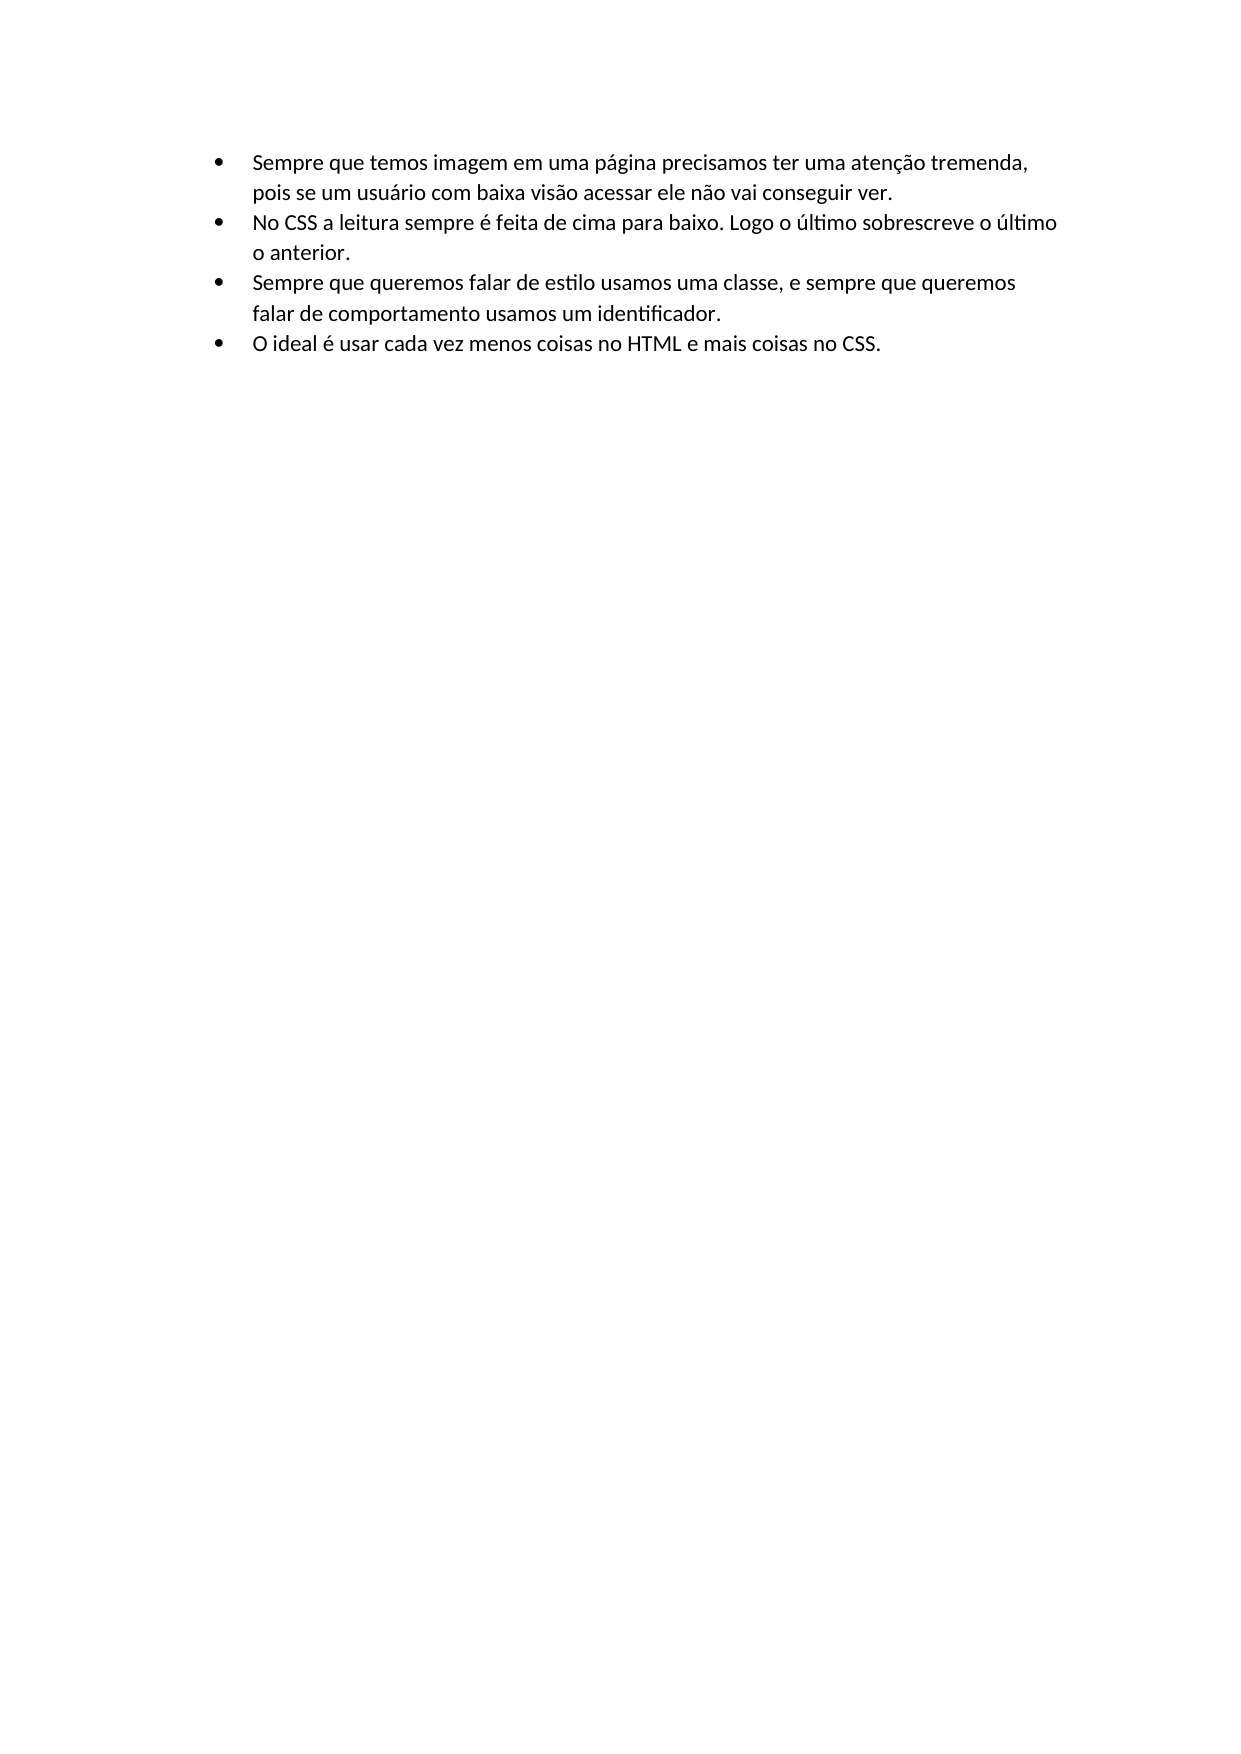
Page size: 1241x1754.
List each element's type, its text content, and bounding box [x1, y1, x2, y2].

list Sempre que temos imagem em uma página precisamos ter uma atenção tremenda, pois se um usuário com baixa visão acessar ele não vai conseguir ver. [215, 148, 1063, 206]
list Sempre que queremos falar de estilo usamos uma classe, e sempre que queremos falar de comportamento usamos um identificador. [215, 268, 1063, 327]
list O ideal é usar cada vez menos coisas no HTML e mais coisas no CSS. [215, 329, 1063, 357]
list No CSS a leitura sempre é feita de cima para baixo. Logo o último sobrescreve o último o anterior. [215, 208, 1063, 266]
